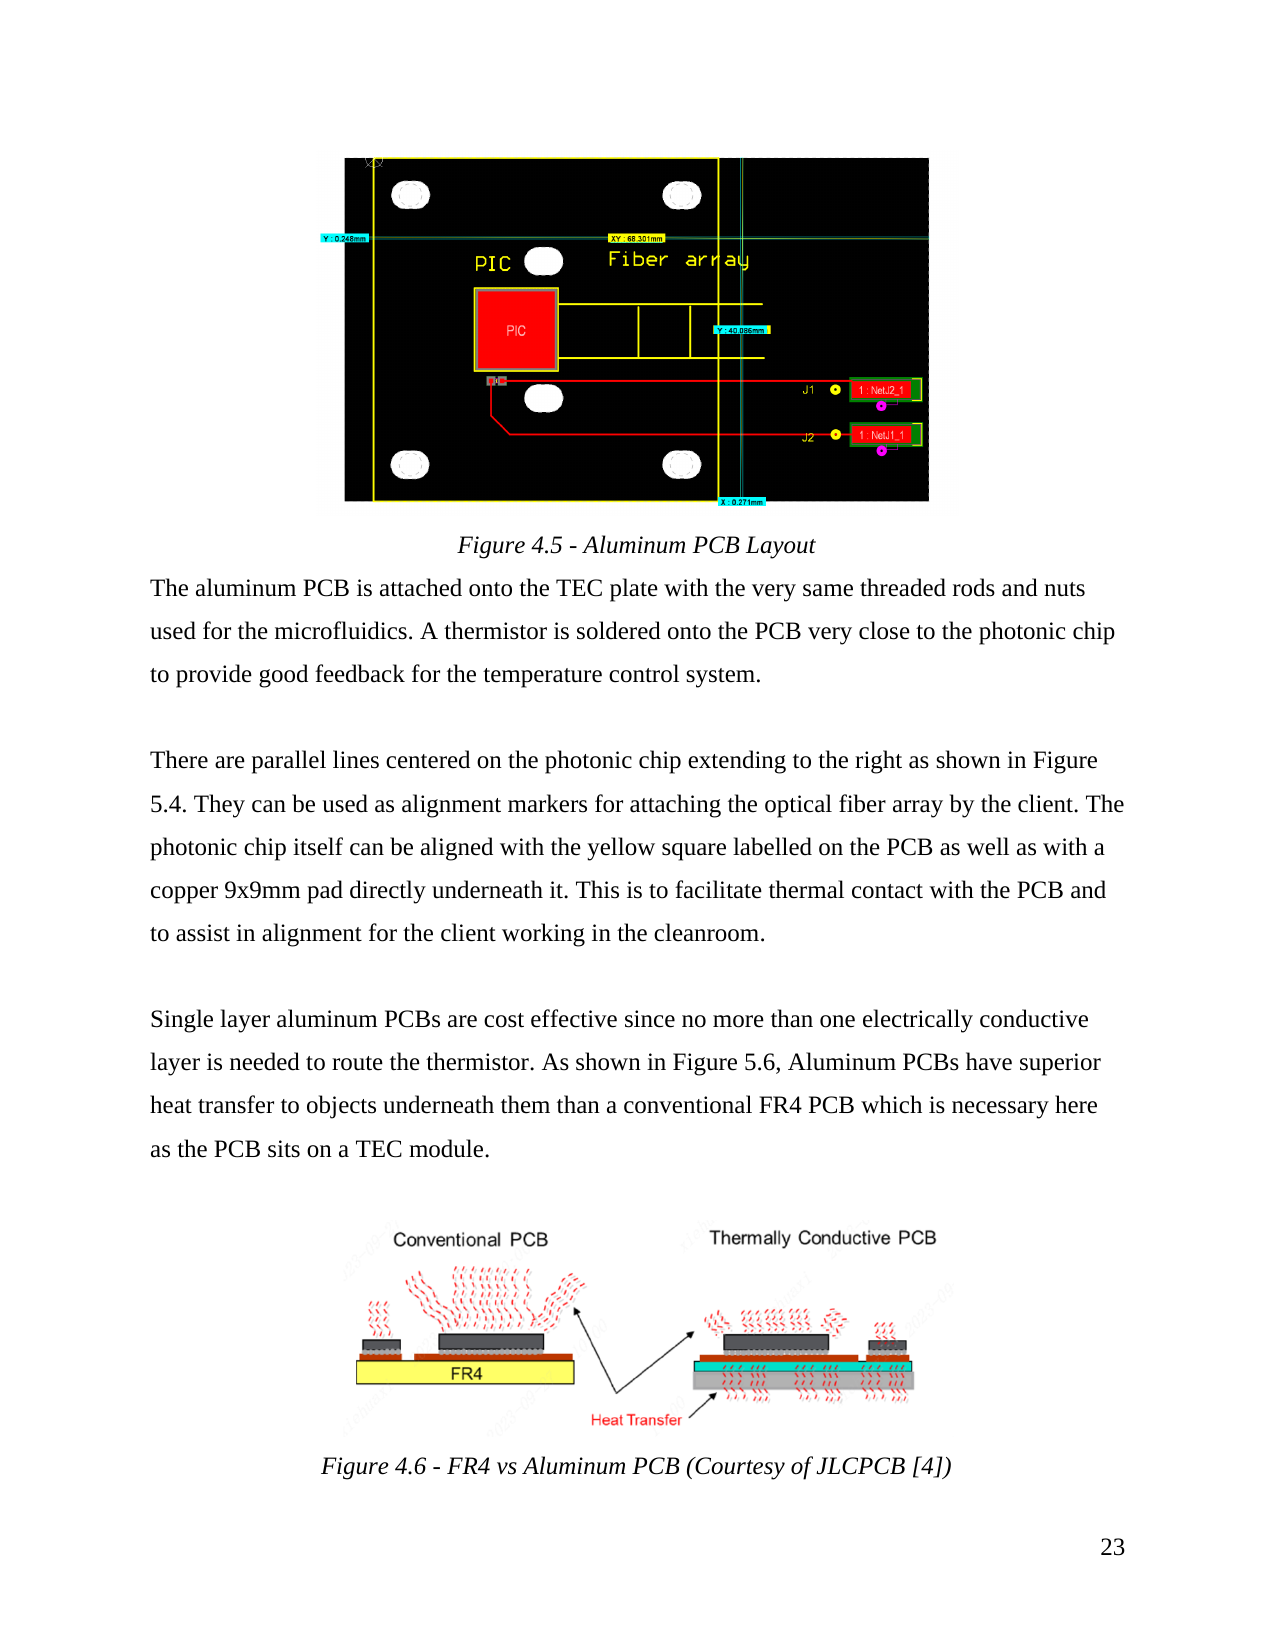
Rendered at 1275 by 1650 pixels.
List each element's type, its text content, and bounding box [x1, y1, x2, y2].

text There are parallel lines centered on the photonic chip extending to the right as shown in Figure 5.4. They can be used as alignment markers for attaching the optical fiber array by the client. The photonic chip itself can be aligned with the yellow square labelled on the PCB as well as with a copper 9x9mm pad directly underneath it. This is to facilitate thermal contact with the PCB and to assist in alignment for the client working in the cleanroom. [150, 746, 1125, 947]
text The aluminum PCB is attached onto the TEC plate with the very same threaded rods and nuts used for the microfluidics. A thermistor is soldered onto the PCB very close to the photonic chip to provide good feedback for the temperature control system. [150, 573, 1125, 688]
picture [285, 1220, 990, 1437]
text Single layer aluminum PCBs are cost effective since no more than one electrically conductive layer is needed to route the thermistor. As shown in Figure 5.6, Aluminum PCBs have superior heat transfer to objects underneath them than a conventional FR4 PCB which is necessary here as the PCB sits on a TEC module. [150, 1004, 1125, 1162]
text Figure 4.5 - Aluminum PCB Layout [150, 530, 1125, 559]
text Figure 4.6 - FR4 vs Aluminum PCB (Courtesy of JLCPCB [4]) [150, 1451, 1125, 1480]
picture [316, 150, 959, 516]
